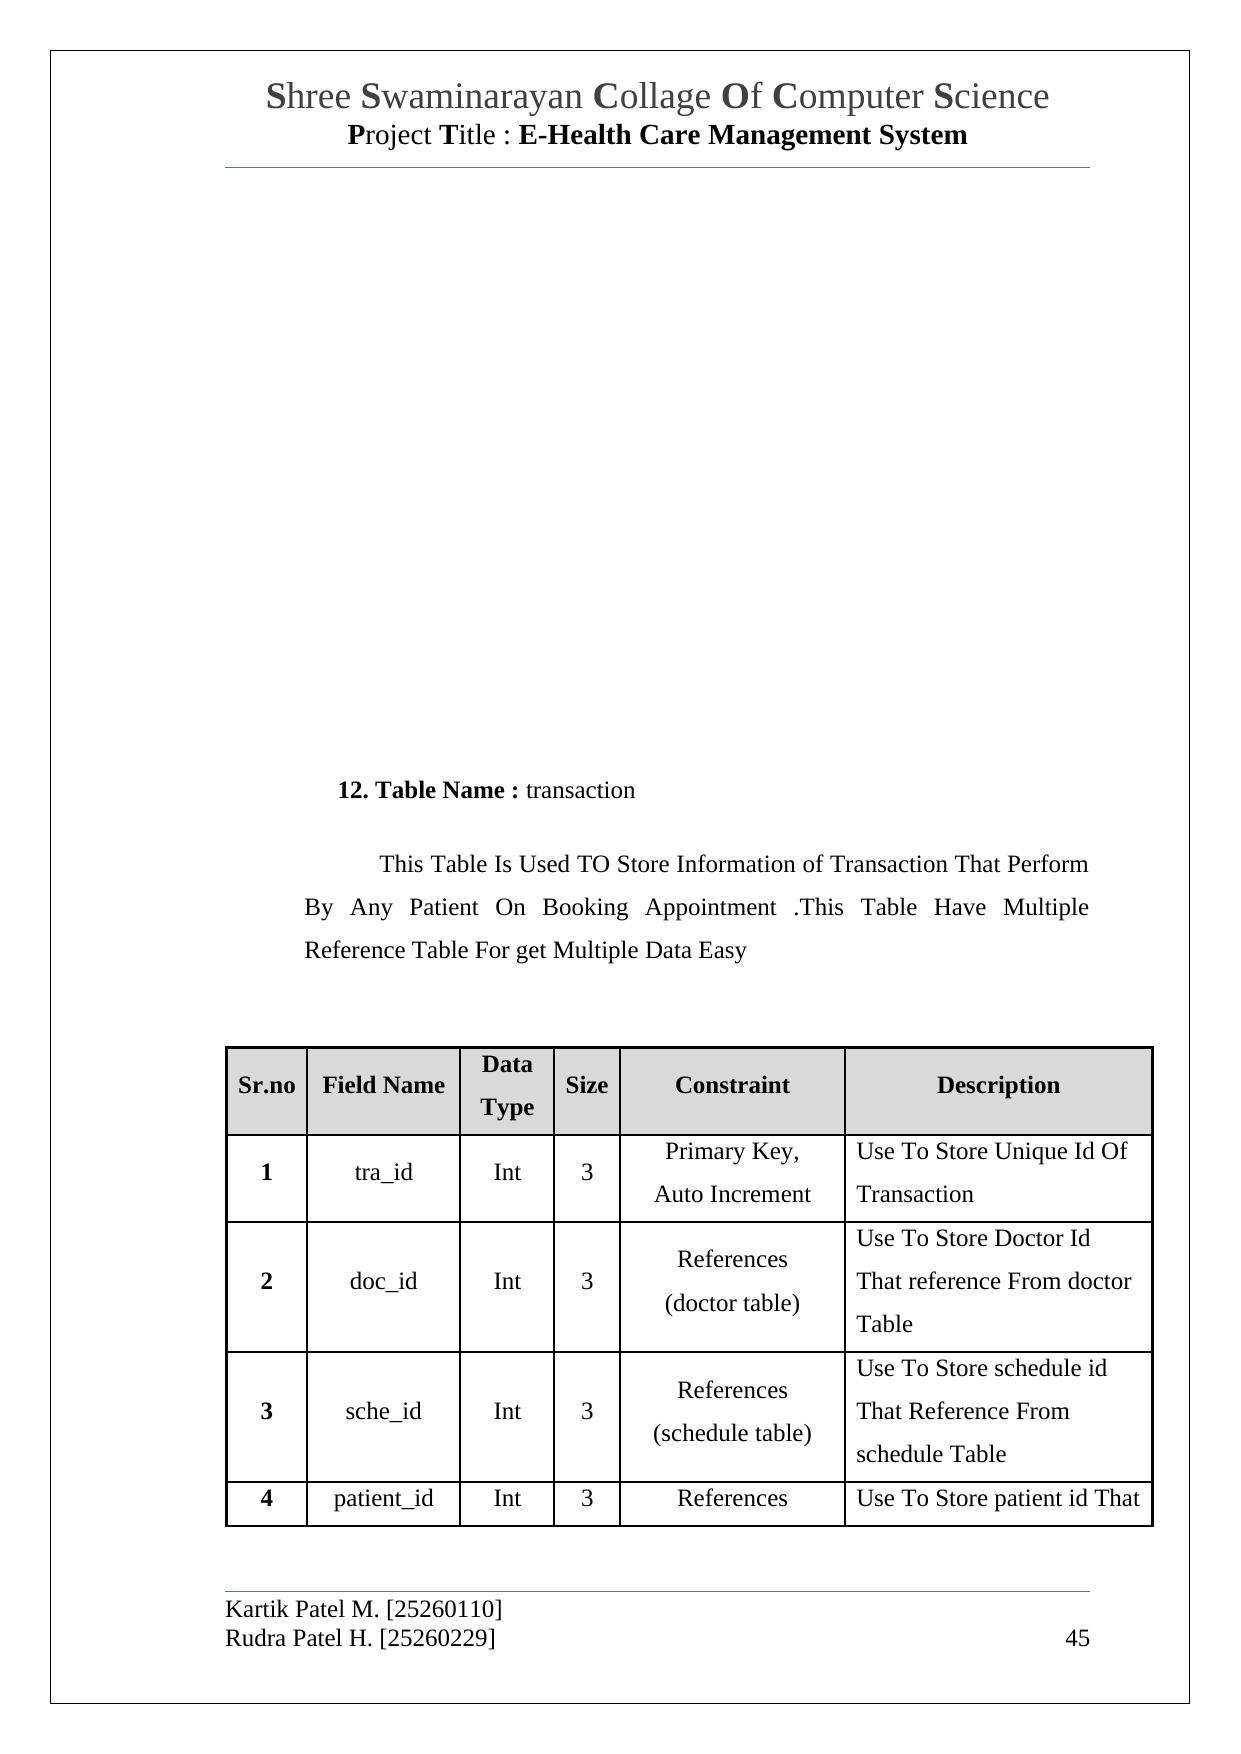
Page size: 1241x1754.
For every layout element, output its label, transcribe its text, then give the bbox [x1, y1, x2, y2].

table_header Field Name [308, 1049, 459, 1134]
table_cell Use To Store Doctor Id That reference From doctor Table [846, 1223, 1151, 1351]
table_cell Primary Key, Auto Increment [621, 1136, 844, 1221]
table_cell Int [461, 1353, 553, 1481]
table_cell Use To Store Unique Id Of Transaction [846, 1136, 1151, 1221]
table_cell 3 [555, 1223, 619, 1351]
table_header Size [555, 1049, 619, 1134]
list This Table Is Used TO Store Information of Transaction That Perform By Any Patient On Booking Appointment .This Table Have Multiple Reference Table For get Multiple Data Easy [304, 849, 1090, 964]
table_cell 3 [555, 1353, 619, 1481]
table_cell Int [461, 1483, 553, 1525]
table_header Sr.no [228, 1049, 306, 1134]
table_cell 1 [228, 1136, 306, 1221]
table_cell Int [461, 1136, 553, 1221]
table_cell patient_id [308, 1483, 459, 1525]
table_cell 3 [228, 1353, 306, 1481]
table_header Constraint [621, 1049, 844, 1134]
table_header Data Type [461, 1049, 553, 1134]
table_cell Use To Store schedule id That Reference From schedule Table [846, 1353, 1151, 1481]
table_header Description [846, 1049, 1151, 1134]
table_cell 2 [228, 1223, 306, 1351]
list Table Name : transaction [337, 775, 1090, 804]
table_cell References (doctor table) [621, 1223, 844, 1351]
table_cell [621, 1483, 844, 1525]
table_cell 3 [555, 1136, 619, 1221]
table_cell sche_id [308, 1353, 459, 1481]
table_cell Int [461, 1223, 553, 1351]
table_cell doc_id [308, 1223, 459, 1351]
table_cell tra_id [308, 1136, 459, 1221]
table_cell References (schedule table) [621, 1353, 844, 1481]
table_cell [846, 1483, 1151, 1525]
table_cell 3 [555, 1483, 619, 1525]
table_cell 4 [228, 1483, 306, 1525]
